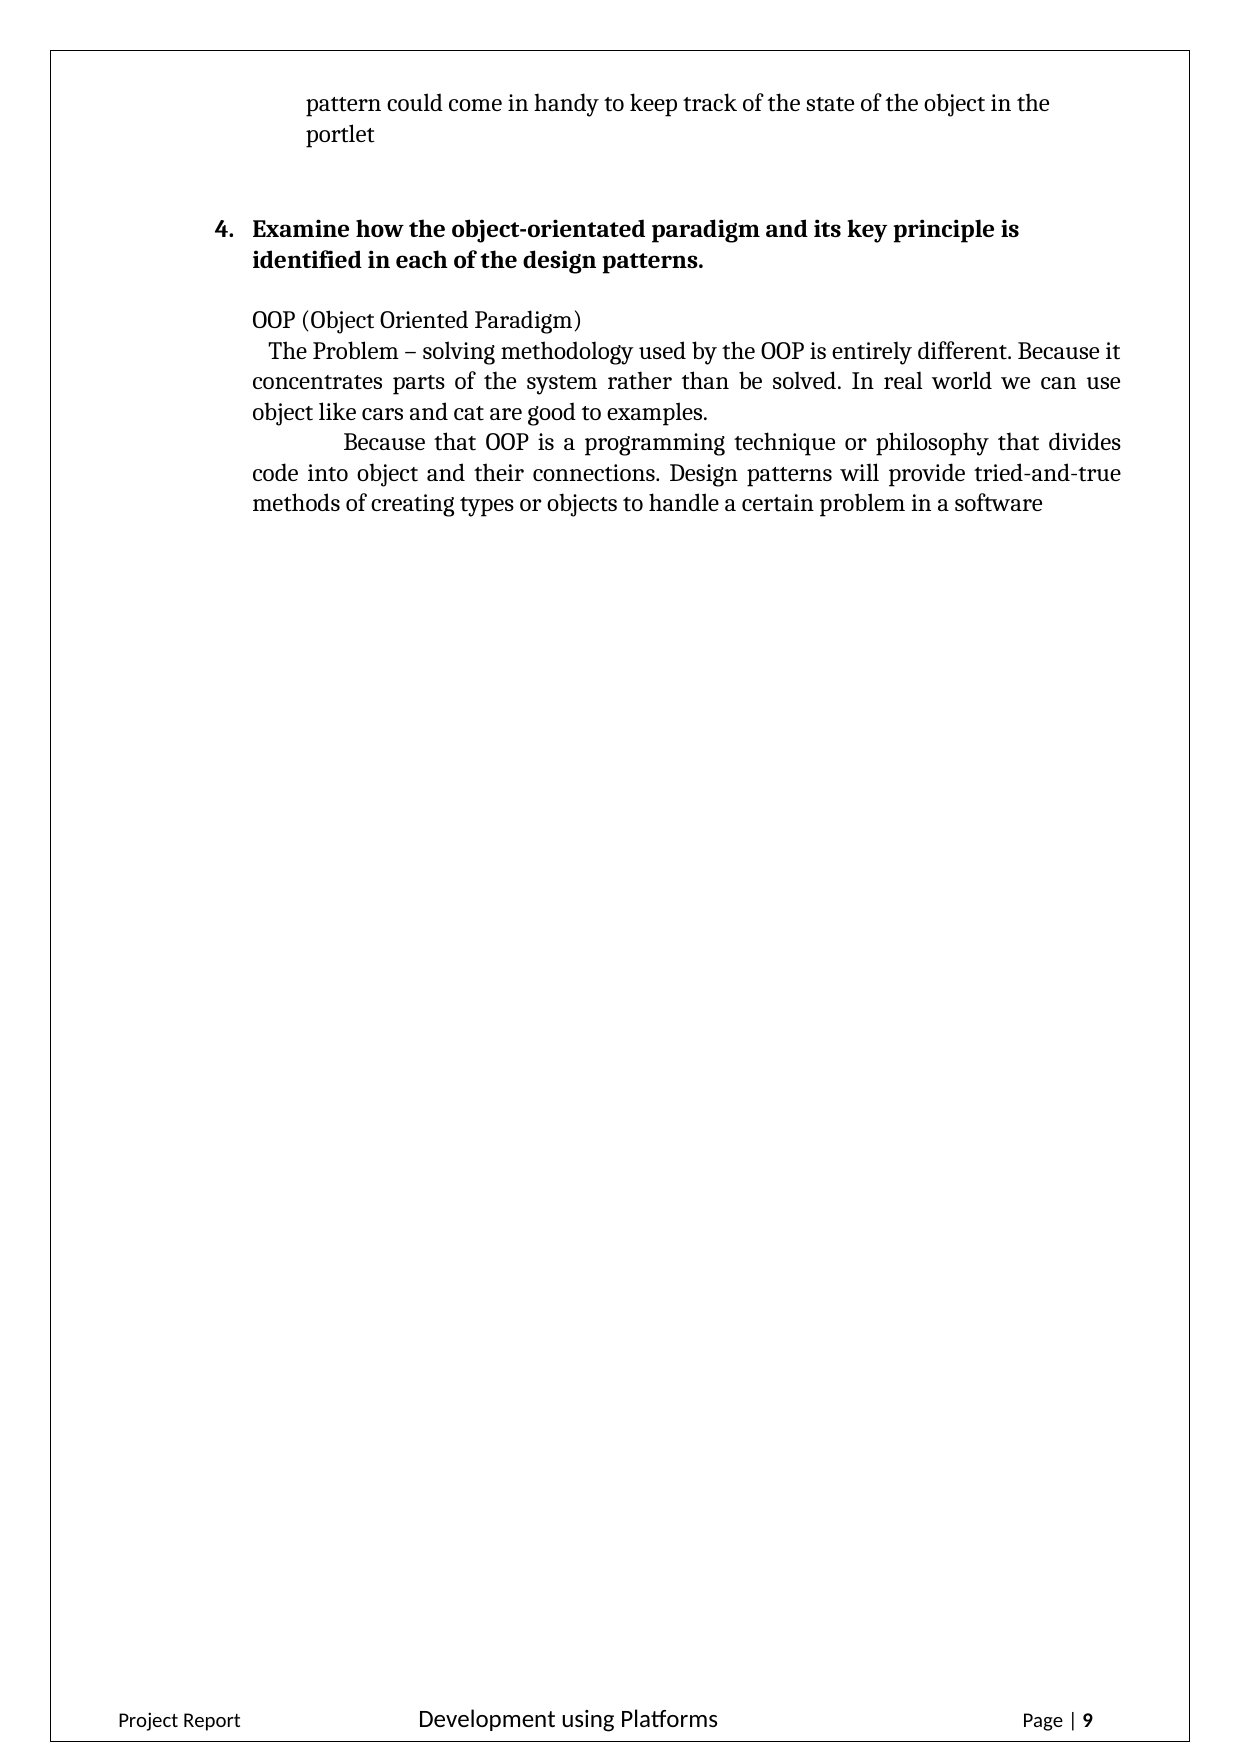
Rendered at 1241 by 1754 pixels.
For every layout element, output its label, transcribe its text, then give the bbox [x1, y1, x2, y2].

list OOP (Object Oriented Paradigm) [252, 306, 1122, 335]
list Examine how the object-orientated paradigm and its key principle is identified in each of the design patterns. [214, 215, 1122, 274]
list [306, 89, 1122, 148]
list Because that OOP is a programming technique or philosophy that divides code into object and their connections. Design patterns will provide tried-and-true methods of creating types or objects to handle a certain problem in a software [252, 428, 1122, 518]
list The Problem – solving methodology used by the OOP is entirely different. Because it concentrates parts of the system rather than be solved. In real world we can use object like cars and cat are good to examples. [252, 337, 1122, 426]
